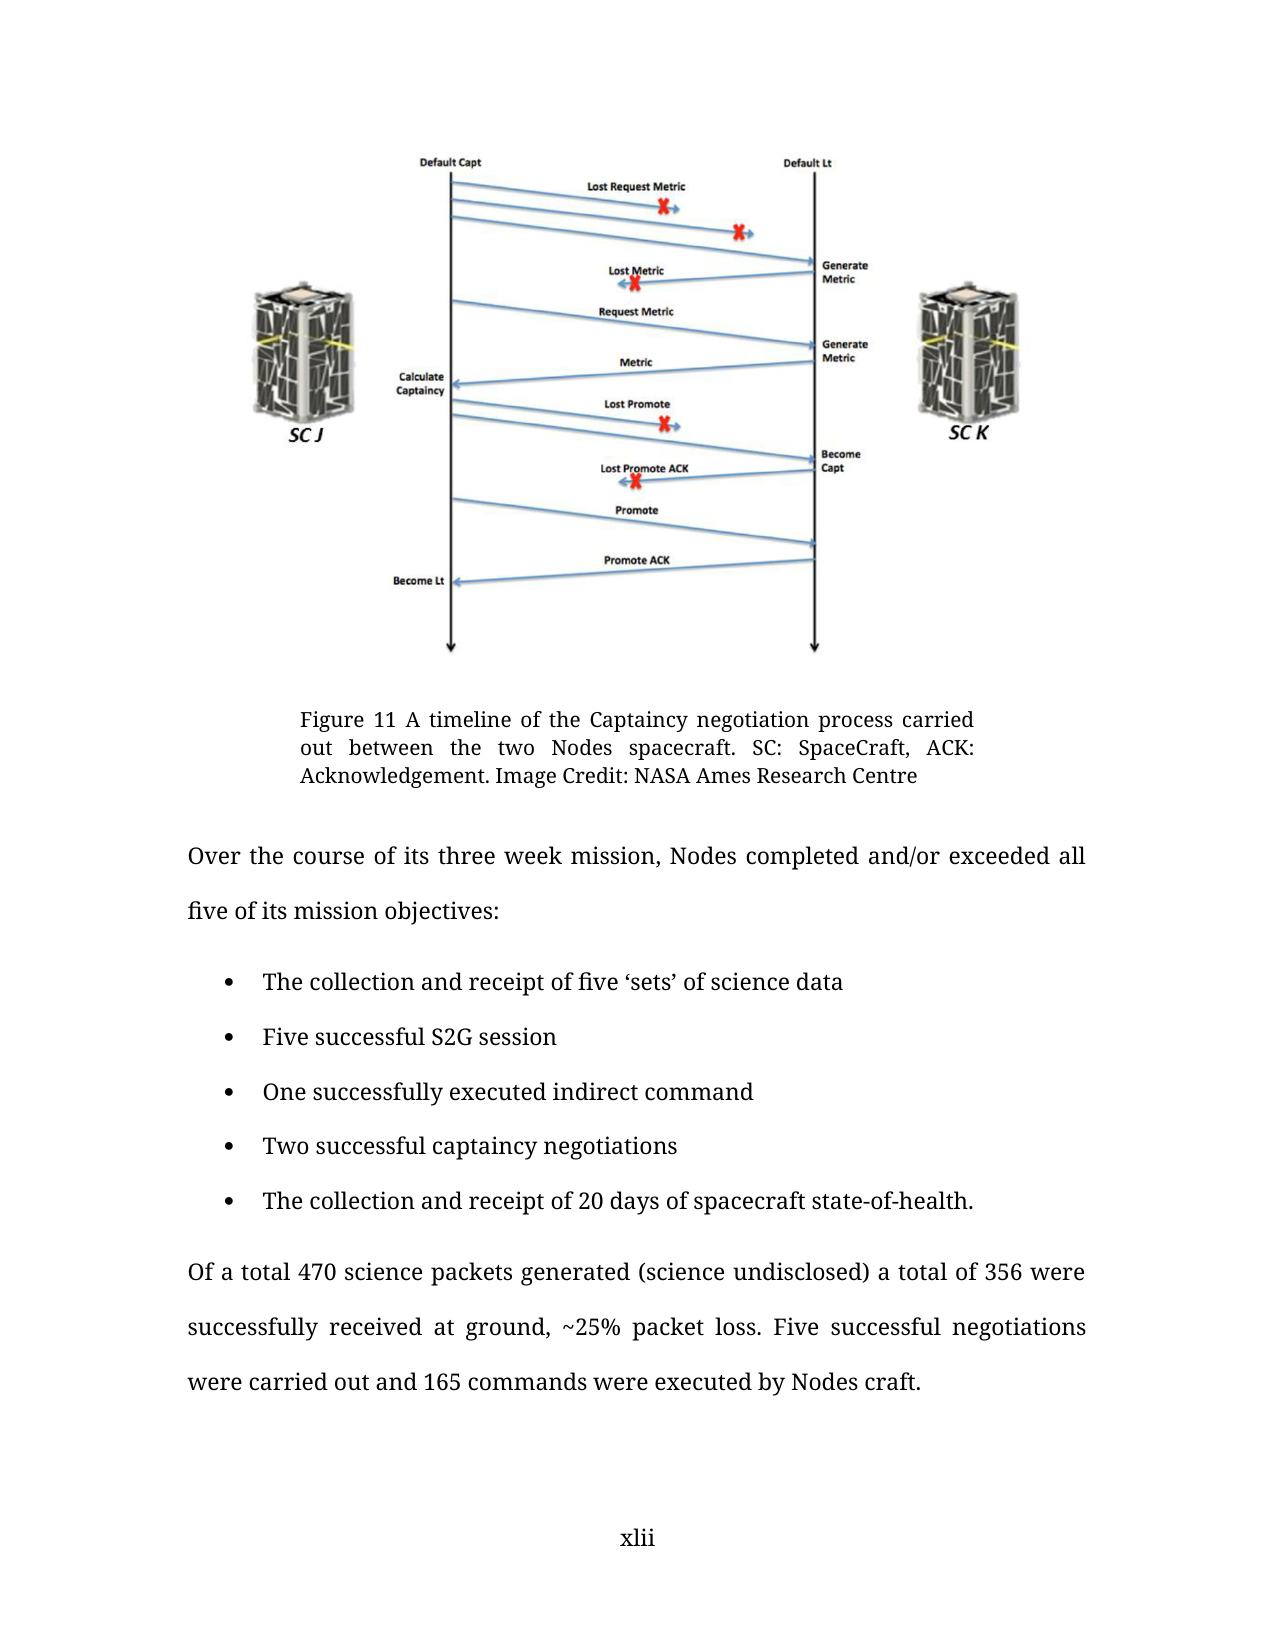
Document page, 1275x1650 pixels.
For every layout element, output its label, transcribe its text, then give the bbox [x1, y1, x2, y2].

text Of a total 470 science packets generated (science undisclosed) a total of 356 were successfully received at ground, ~25% packet loss. Five successful negotiations were carried out and 165 commands were executed by Nodes craft. [187, 1256, 1087, 1397]
text Figure 11 A timeline of the Captaincy negotiation process carried out between the two Nodes spacecraft. SC: SpaceCraft, ACK: Acknowledgement. Image Credit: NASA Ames Research Centre [300, 705, 975, 790]
text Over the course of its three week mission, Nodes completed and/or exceeded all five of its mission objectives: [187, 840, 1087, 926]
list Five successful S2G session [225, 1021, 1087, 1052]
list Two successful captaincy negotiations [225, 1130, 1087, 1161]
list The collection and receipt of 20 days of spacecraft state-of-health. [225, 1185, 1087, 1216]
picture [242, 149, 1033, 665]
list One successfully executed indirect command [225, 1076, 1087, 1107]
list The collection and receipt of five ‘sets’ of science data [225, 966, 1087, 997]
